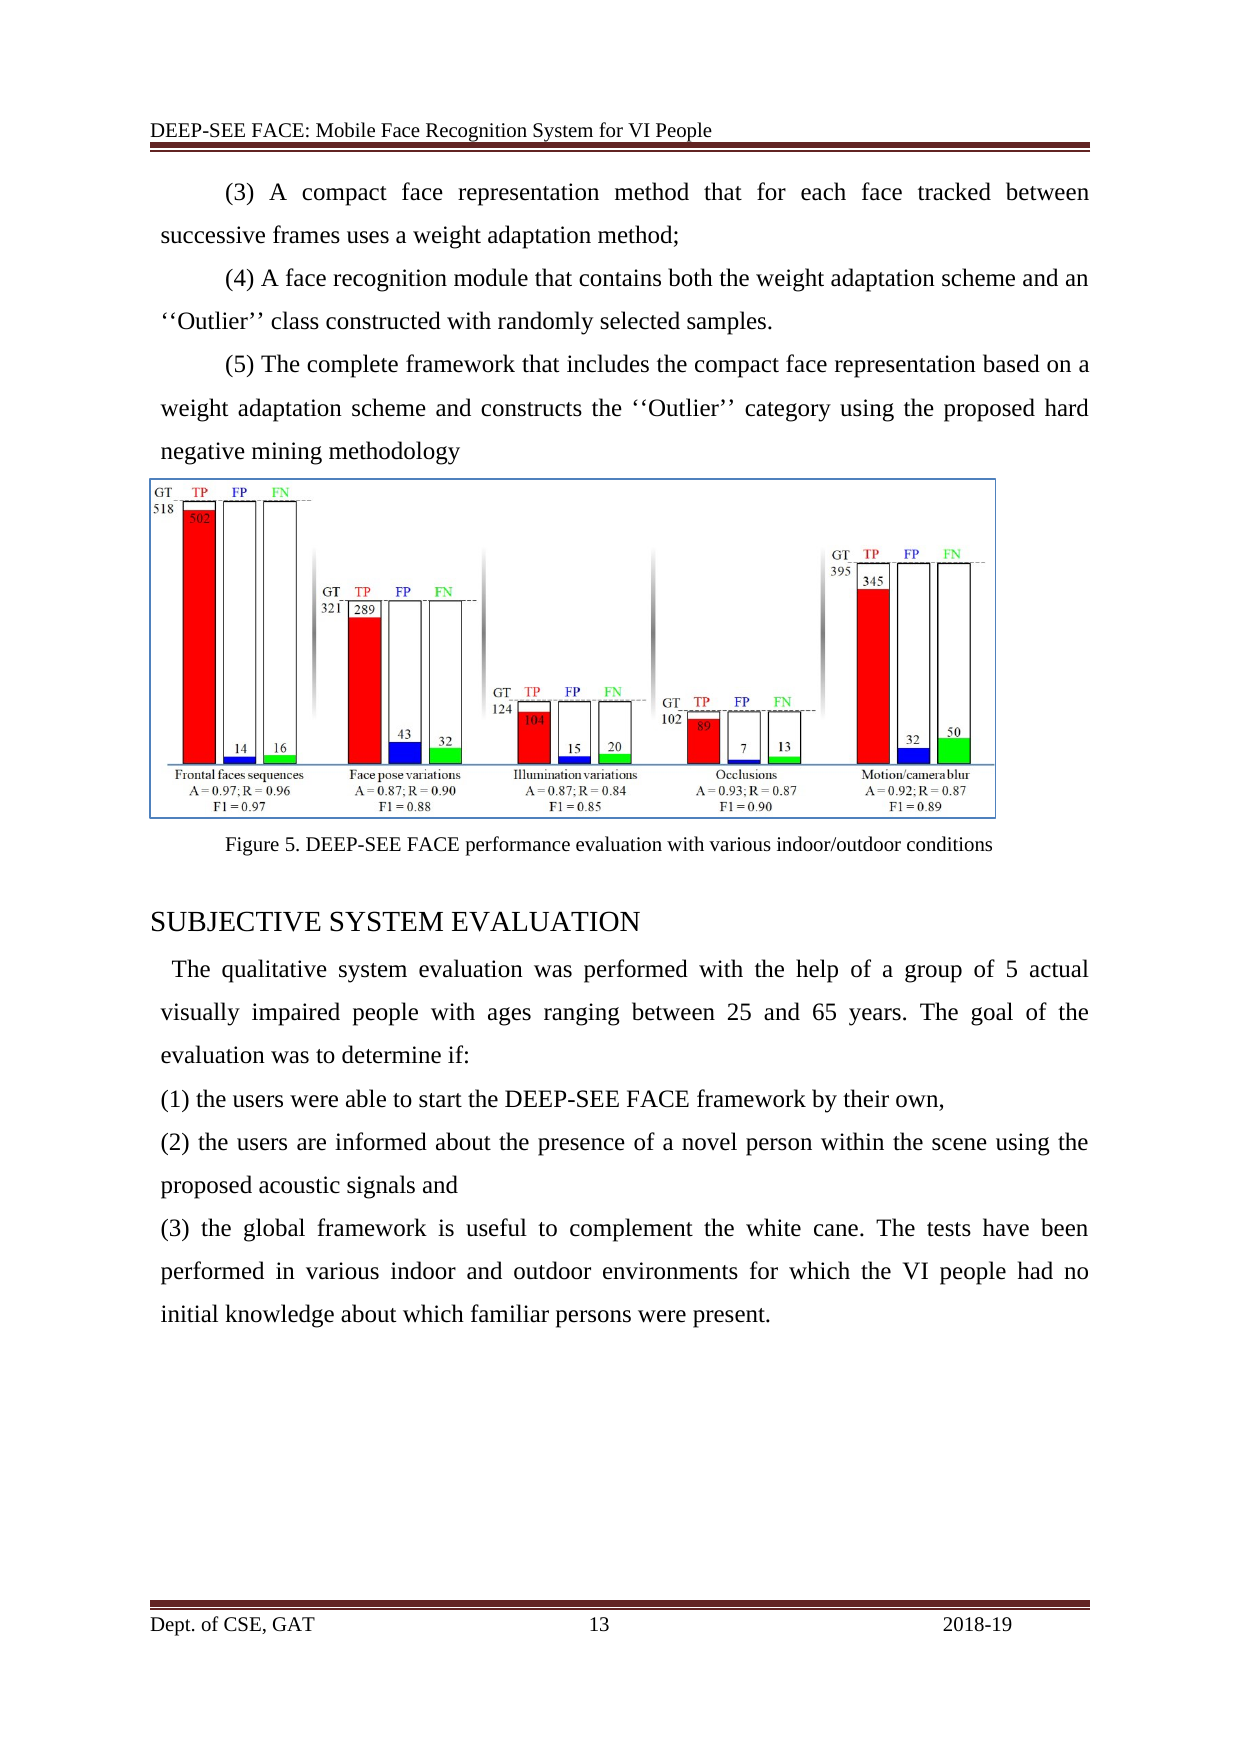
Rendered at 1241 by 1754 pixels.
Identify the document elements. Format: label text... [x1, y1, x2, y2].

text (2) the users are informed about the presence of a novel person within the scene using the proposed acoustic signals and [160, 1127, 1090, 1199]
text The qualitative system evaluation was performed with the help of a group of 5 actual visually impaired people with ages ranging between 25 and 65 years. The goal of the evaluation was to determine if: [160, 954, 1090, 1069]
text (5) The complete framework that includes the compact face representation based on a weight adaptation scheme and constructs the ‘‘Outlier’’ category using the proposed hard negative mining methodology [160, 349, 1090, 464]
text SUBJECTIVE SYSTEM EVALUATION [0, 904, 1090, 938]
text (3) A compact face representation method that for each face tracked between successive frames uses a weight adaptation method; [160, 177, 1090, 249]
text (4) A face recognition module that contains both the weight adaptation scheme and an ‘‘Outlier’’ class constructed with randomly selected samples. [160, 263, 1090, 335]
text Figure 5. DEEP-SEE FACE performance evaluation with various indoor/outdoor conditions [150, 832, 1090, 856]
text (1) the users were able to start the DEEP-SEE FACE framework by their own, [160, 1084, 1090, 1112]
picture [151, 480, 995, 817]
text (3) the global framework is useful to complement the white cane. The tests have been performed in various indoor and outdoor environments for which the VI people had no initial knowledge about which familiar persons were present. [160, 1213, 1090, 1328]
